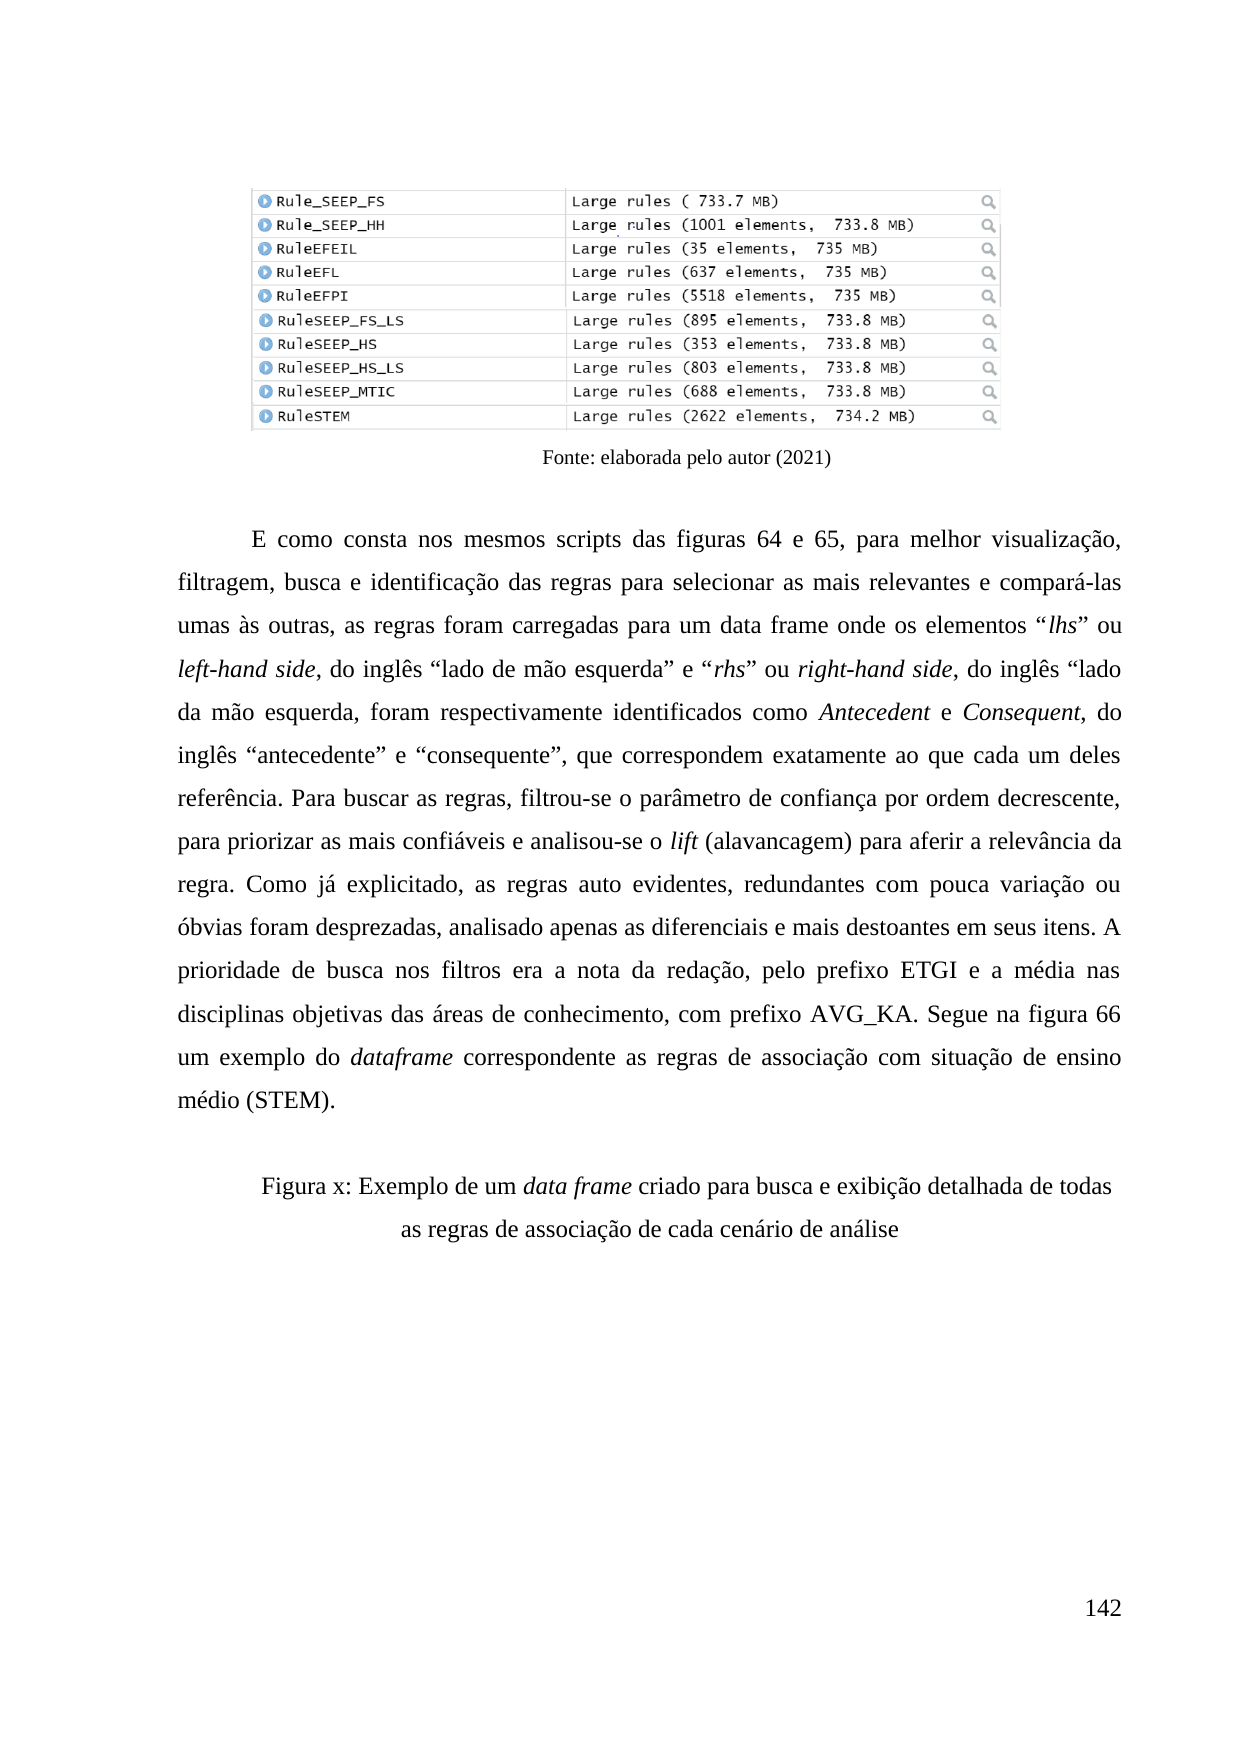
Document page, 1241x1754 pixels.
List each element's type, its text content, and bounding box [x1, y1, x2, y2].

text Fonte: elaborada pelo autor (2021) [177, 445, 1122, 469]
text Figura x: Exemplo de um data frame criado para busca e exibição detalhada de todas as regras de associação de cada cenário de análise [177, 1171, 1122, 1243]
text E como consta nos mesmos scripts das figuras 64 e 65, para melhor visualização, filtragem, busca e identificação das regras para selecionar as mais relevantes e compará-las umas às outras, as regras foram carregadas para um data frame onde os elementos “lhs” ou left-hand side, do inglês “lado de mão esquerda” e “rhs” ou right-hand side, do inglês “lado da mão esquerda, foram respectivamente identificados como Antecedent e Consequent, do inglês “antecedente” e “consequente”, que correspondem exatamente ao que cada um deles referência. Para buscar as regras, filtrou-se o parâmetro de confiança por ordem decrescente, para priorizar as mais confiáveis e analisou-se o lift (alavancagem) para aferir a relevância da regra. Como já explicitado, as regras auto evidentes, redundantes com pouca variação ou óbvias foram desprezadas, analisado apenas as diferenciais e mais destoantes em seus itens. A prioridade de busca nos filtros era a nota da redação, pelo prefixo ETGI e a média nas disciplinas objetivas das áreas de conhecimento, com prefixo AVG_KA. Segue na figura 66 um exemplo do dataframe correspondente as regras de associação com situação de ensino médio (STEM). [177, 524, 1122, 1114]
picture [251, 188, 1002, 431]
